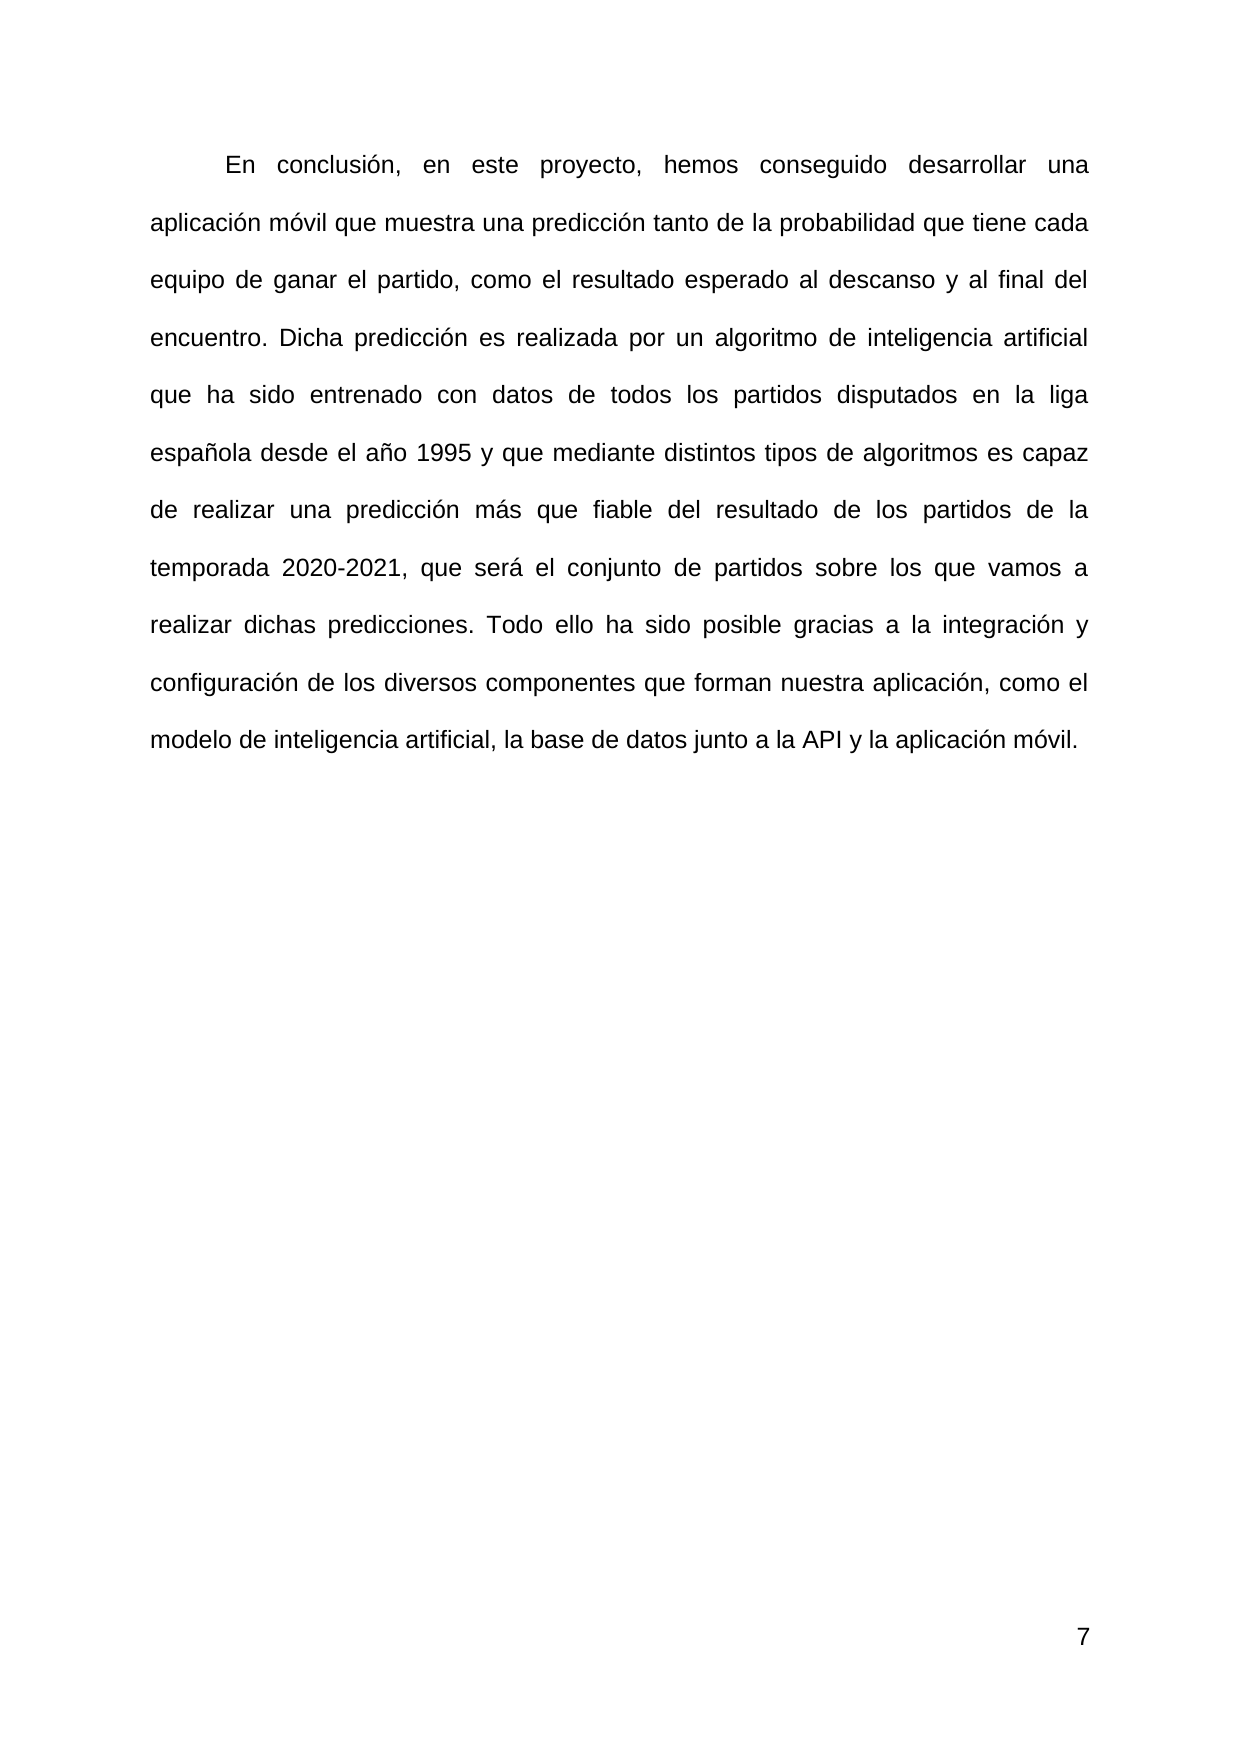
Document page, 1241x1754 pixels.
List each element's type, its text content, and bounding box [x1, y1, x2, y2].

text En conclusión, en este proyecto, hemos conseguido desarrollar una aplicación móvil que muestra una predicción tanto de la probabilidad que tiene cada equipo de ganar el partido, como el resultado esperado al descanso y al final del encuentro. Dicha predicción es realizada por un algoritmo de inteligencia artificial que ha sido entrenado con datos de todos los partidos disputados en la liga española desde el año 1995 y que mediante distintos tipos de algoritmos es capaz de realizar una predicción más que fiable del resultado de los partidos de la temporada 2020-2021, que será el conjunto de partidos sobre los que vamos a realizar dichas predicciones. Todo ello ha sido posible gracias a la integración y configuración de los diversos componentes que forman nuestra aplicación, como el modelo de inteligencia artificial, la base de datos junto a la API y la aplicación móvil. [150, 150, 1090, 754]
